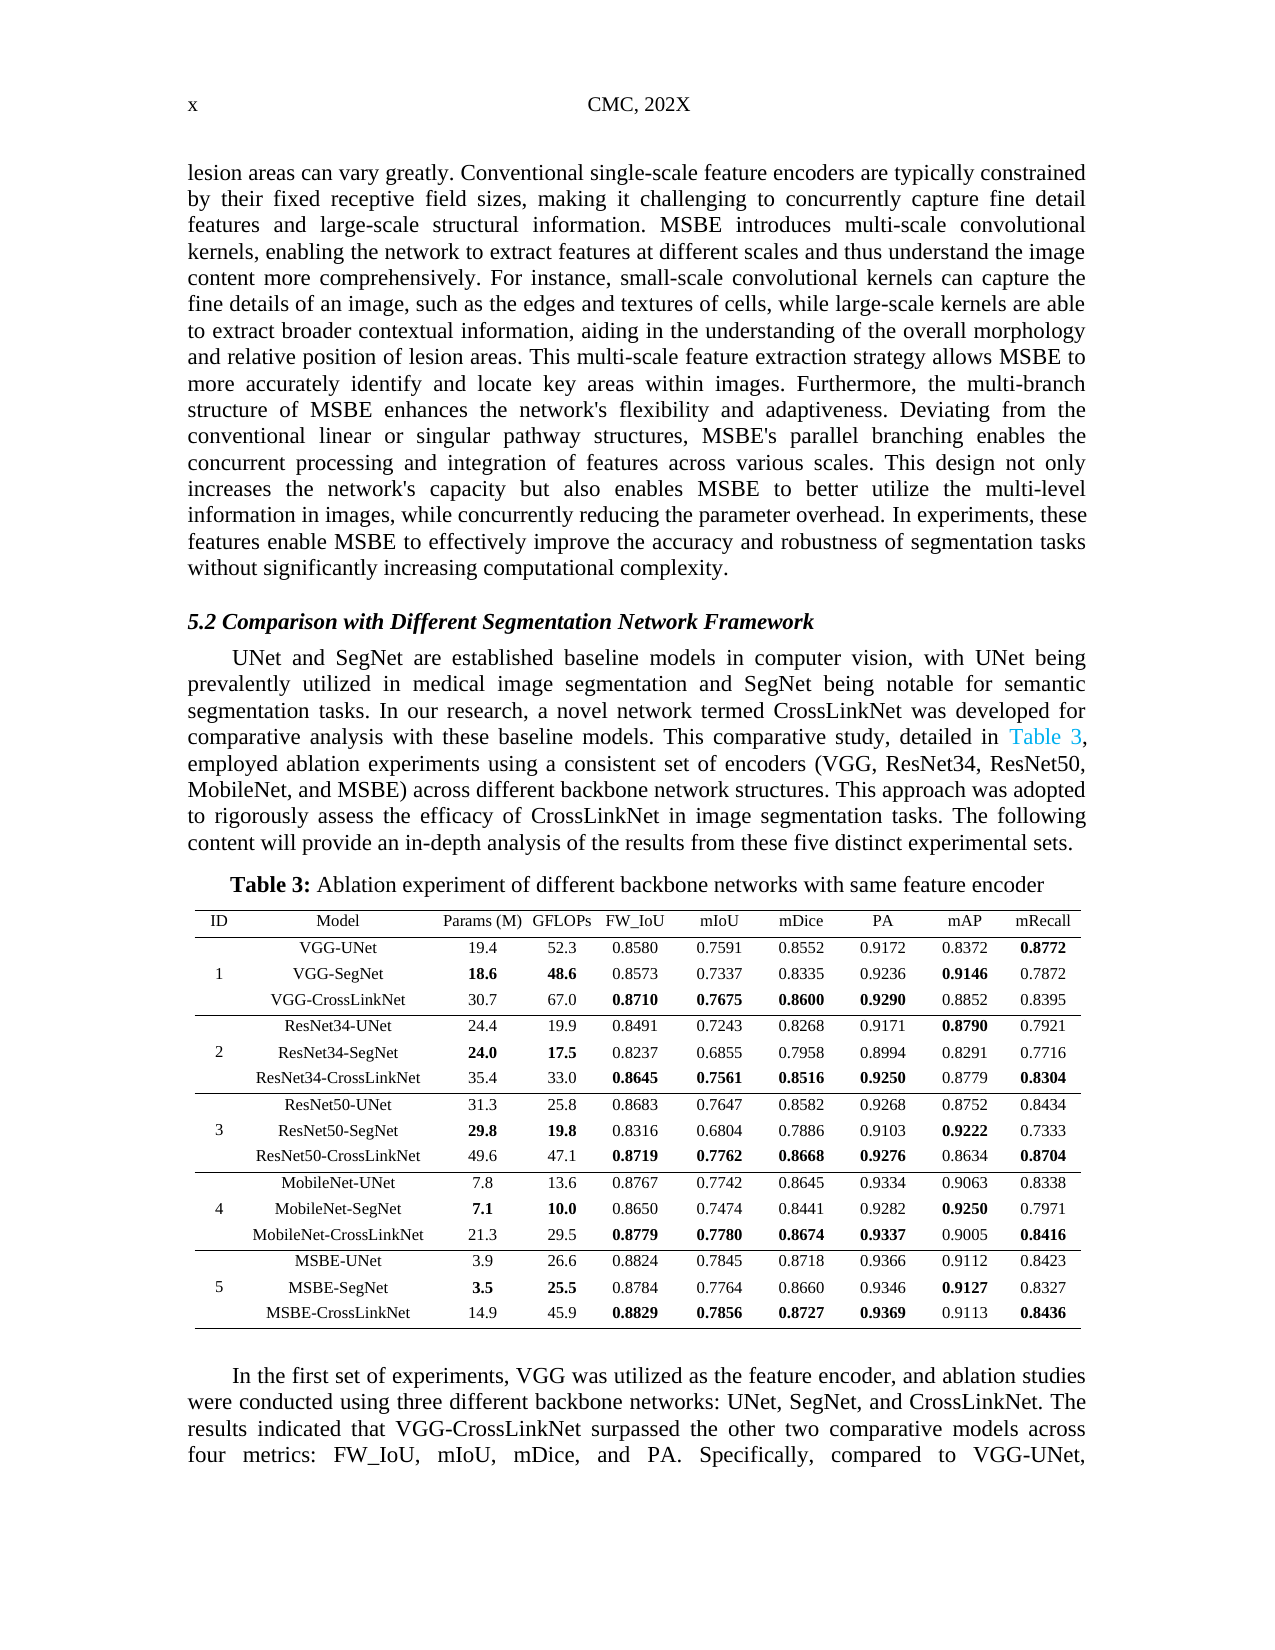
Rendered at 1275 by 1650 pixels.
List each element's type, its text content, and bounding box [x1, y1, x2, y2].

table_cell 29.8 [433, 1120, 532, 1146]
table_cell 0.8660 [760, 1276, 842, 1303]
table_cell 0.8327 [1006, 1276, 1081, 1303]
table_cell 0.9268 [842, 1094, 924, 1120]
text UNet and SegNet are established baseline models in computer vision, with UNet being prevalently utilized in medical image segmentation and SegNet being notable for semantic segmentation tasks. In our research, a novel network termed CrossLinkNet was developed for comparative analysis with these baseline models. This comparative study, detailed in Table 3, employed ablation experiments using a consistent set of encoders (VGG, ResNet34, ResNet50, MobileNet, and MSBE) across different backbone network structures. This approach was adopted to rigorously assess the efficacy of CrossLinkNet in image segmentation tasks. The following content will provide an in-depth analysis of the results from these five distinct experimental sets. [187, 644, 1087, 855]
table_header mAP [924, 911, 1006, 937]
table_cell 0.8434 [1006, 1094, 1081, 1120]
table_cell ResNet50-UNet [244, 1094, 433, 1120]
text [187, 159, 1087, 580]
table_cell 0.8767 [592, 1173, 678, 1198]
table_cell 0.8772 [1006, 938, 1081, 963]
table_cell 0.8779 [592, 1225, 678, 1250]
table_cell 0.9063 [924, 1173, 1006, 1198]
table_cell 0.8423 [1006, 1251, 1081, 1276]
table_cell 0.8790 [924, 1016, 1006, 1041]
table_cell 0.8291 [924, 1041, 1006, 1068]
table_cell 14.9 [433, 1303, 532, 1328]
table_cell 47.1 [532, 1146, 592, 1172]
table_cell MobileNet-UNet [244, 1173, 433, 1198]
table_cell 48.6 [532, 963, 592, 989]
table_cell 0.7647 [679, 1094, 760, 1120]
table_cell 0.7716 [1006, 1041, 1081, 1068]
table_header PA [842, 911, 924, 937]
table_cell 0.8338 [1006, 1173, 1081, 1198]
table_cell 0.8268 [760, 1016, 842, 1041]
table_cell 7.1 [433, 1198, 532, 1224]
table_cell VGG-UNet [244, 938, 433, 963]
table_cell 0.8395 [1006, 990, 1081, 1015]
table_cell ResNet50-CrossLinkNet [244, 1146, 433, 1172]
table_cell 0.9334 [842, 1173, 924, 1198]
table_cell 5 [195, 1251, 243, 1328]
table_header mRecall [1006, 911, 1081, 937]
table_cell 0.7561 [679, 1068, 760, 1093]
table_header ID [195, 911, 243, 937]
table_cell 0.8784 [592, 1276, 678, 1303]
table_cell 0.9366 [842, 1251, 924, 1276]
table_cell 0.7762 [679, 1146, 760, 1172]
table_cell 0.8779 [924, 1068, 1006, 1093]
table_cell 0.9276 [842, 1146, 924, 1172]
table_cell 25.8 [532, 1094, 592, 1120]
table_cell 67.0 [532, 990, 592, 1015]
table_cell 3.5 [433, 1276, 532, 1303]
table_cell ResNet34-CrossLinkNet [244, 1068, 433, 1093]
table_cell 0.7474 [679, 1198, 760, 1224]
table_cell 0.8441 [760, 1198, 842, 1224]
table_cell 29.5 [532, 1225, 592, 1250]
table_cell 0.8552 [760, 938, 842, 963]
table_cell 0.8304 [1006, 1068, 1081, 1093]
table_header GFLOPs [532, 911, 592, 937]
table_cell ResNet50-SegNet [244, 1120, 433, 1146]
table_cell 0.8645 [592, 1068, 678, 1093]
table_cell 0.8704 [1006, 1146, 1081, 1172]
table_cell 0.8634 [924, 1146, 1006, 1172]
table_cell 0.9171 [842, 1016, 924, 1041]
table_cell 35.4 [433, 1068, 532, 1093]
table_cell 0.9250 [924, 1198, 1006, 1224]
table_cell 0.7764 [679, 1276, 760, 1303]
table_cell ResNet34-UNet [244, 1016, 433, 1041]
table_cell 0.9112 [924, 1251, 1006, 1276]
table_cell 0.8516 [760, 1068, 842, 1093]
table_cell 0.9346 [842, 1276, 924, 1303]
table_cell 18.6 [433, 963, 532, 989]
table_cell 0.7872 [1006, 963, 1081, 989]
table_cell 0.8237 [592, 1041, 678, 1068]
table_cell 0.8829 [592, 1303, 678, 1328]
table_cell 0.8727 [760, 1303, 842, 1328]
text Table 3: Ablation experiment of different backbone networks with same feature encoder [187, 871, 1087, 898]
table_cell VGG-CrossLinkNet [244, 990, 433, 1015]
table_cell 0.8994 [842, 1041, 924, 1068]
table_cell 0.8335 [760, 963, 842, 989]
table_cell 0.8316 [592, 1120, 678, 1146]
table_cell 31.3 [433, 1094, 532, 1120]
table_cell 33.0 [532, 1068, 592, 1093]
table_cell 19.4 [433, 938, 532, 963]
table_cell 24.0 [433, 1041, 532, 1068]
table_cell 0.8683 [592, 1094, 678, 1120]
table_cell 0.8674 [760, 1225, 842, 1250]
table_cell 26.6 [532, 1251, 592, 1276]
table_cell 0.7886 [760, 1120, 842, 1146]
table_cell 10.0 [532, 1198, 592, 1224]
table_cell 0.8719 [592, 1146, 678, 1172]
table_cell 0.7591 [679, 938, 760, 963]
table_cell 0.8710 [592, 990, 678, 1015]
table_cell 0.7971 [1006, 1198, 1081, 1224]
table_cell 0.8436 [1006, 1303, 1081, 1328]
table_cell 0.8650 [592, 1198, 678, 1224]
table_cell 0.8582 [760, 1094, 842, 1120]
table_cell 0.9369 [842, 1303, 924, 1328]
table_cell 30.7 [433, 990, 532, 1015]
table_header FW_IoU [592, 911, 678, 937]
table_cell 2 [195, 1016, 243, 1093]
table_cell 0.9282 [842, 1198, 924, 1224]
table_cell 0.9146 [924, 963, 1006, 989]
table_cell 0.7337 [679, 963, 760, 989]
table_cell 4 [195, 1173, 243, 1250]
table_cell 0.9127 [924, 1276, 1006, 1303]
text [187, 1362, 1087, 1467]
table_cell 0.7333 [1006, 1120, 1081, 1146]
table_cell 1 [195, 938, 243, 1015]
table_header mDice [760, 911, 842, 937]
table_cell 0.8600 [760, 990, 842, 1015]
table_header Params (M) [433, 911, 532, 937]
table_cell 0.9236 [842, 963, 924, 989]
table_cell 0.8580 [592, 938, 678, 963]
table_cell 49.6 [433, 1146, 532, 1172]
table_cell 0.6855 [679, 1041, 760, 1068]
table_cell 0.7845 [679, 1251, 760, 1276]
table_cell 0.9103 [842, 1120, 924, 1146]
table_cell MobileNet-CrossLinkNet [244, 1225, 433, 1250]
table_cell 21.3 [433, 1225, 532, 1250]
table_cell 0.9290 [842, 990, 924, 1015]
table_header mIoU [679, 911, 760, 937]
table_cell 0.8668 [760, 1146, 842, 1172]
table_cell MobileNet-SegNet [244, 1198, 433, 1224]
table_cell 0.8852 [924, 990, 1006, 1015]
table_cell 3 [195, 1094, 243, 1172]
table_cell 0.9172 [842, 938, 924, 963]
table_cell 0.9113 [924, 1303, 1006, 1328]
table_cell 7.8 [433, 1173, 532, 1198]
table_cell 0.9337 [842, 1225, 924, 1250]
table_cell 0.7958 [760, 1041, 842, 1068]
table_cell MSBE-SegNet [244, 1276, 433, 1303]
table_cell 17.5 [532, 1041, 592, 1068]
table_cell 0.7921 [1006, 1016, 1081, 1041]
table_cell ResNet34-SegNet [244, 1041, 433, 1068]
text 5.2 Comparison with Different Segmentation Network Framework [187, 605, 1087, 638]
table_cell 0.9005 [924, 1225, 1006, 1250]
table_cell 0.7675 [679, 990, 760, 1015]
table_cell 0.6804 [679, 1120, 760, 1146]
table_cell MSBE-CrossLinkNet [244, 1303, 433, 1328]
table_cell 19.8 [532, 1120, 592, 1146]
table_cell 19.9 [532, 1016, 592, 1041]
table_cell 13.6 [532, 1173, 592, 1198]
table_cell 45.9 [532, 1303, 592, 1328]
table_header Model [244, 911, 433, 937]
table_cell 0.8372 [924, 938, 1006, 963]
table_cell 0.7856 [679, 1303, 760, 1328]
table_cell 0.8718 [760, 1251, 842, 1276]
table_cell 0.7742 [679, 1173, 760, 1198]
table_cell 0.8752 [924, 1094, 1006, 1120]
table_cell 24.4 [433, 1016, 532, 1041]
table_cell 3.9 [433, 1251, 532, 1276]
table_cell 25.5 [532, 1276, 592, 1303]
table_cell 0.7780 [679, 1225, 760, 1250]
table_cell 0.7243 [679, 1016, 760, 1041]
table_cell 0.8416 [1006, 1225, 1081, 1250]
table_cell MSBE-UNet [244, 1251, 433, 1276]
table_cell 0.8491 [592, 1016, 678, 1041]
table_cell 0.8573 [592, 963, 678, 989]
table_cell 0.9250 [842, 1068, 924, 1093]
table_cell 0.8824 [592, 1251, 678, 1276]
table_cell VGG-SegNet [244, 963, 433, 989]
table_cell 0.8645 [760, 1173, 842, 1198]
table_cell 0.9222 [924, 1120, 1006, 1146]
table_cell 52.3 [532, 938, 592, 963]
